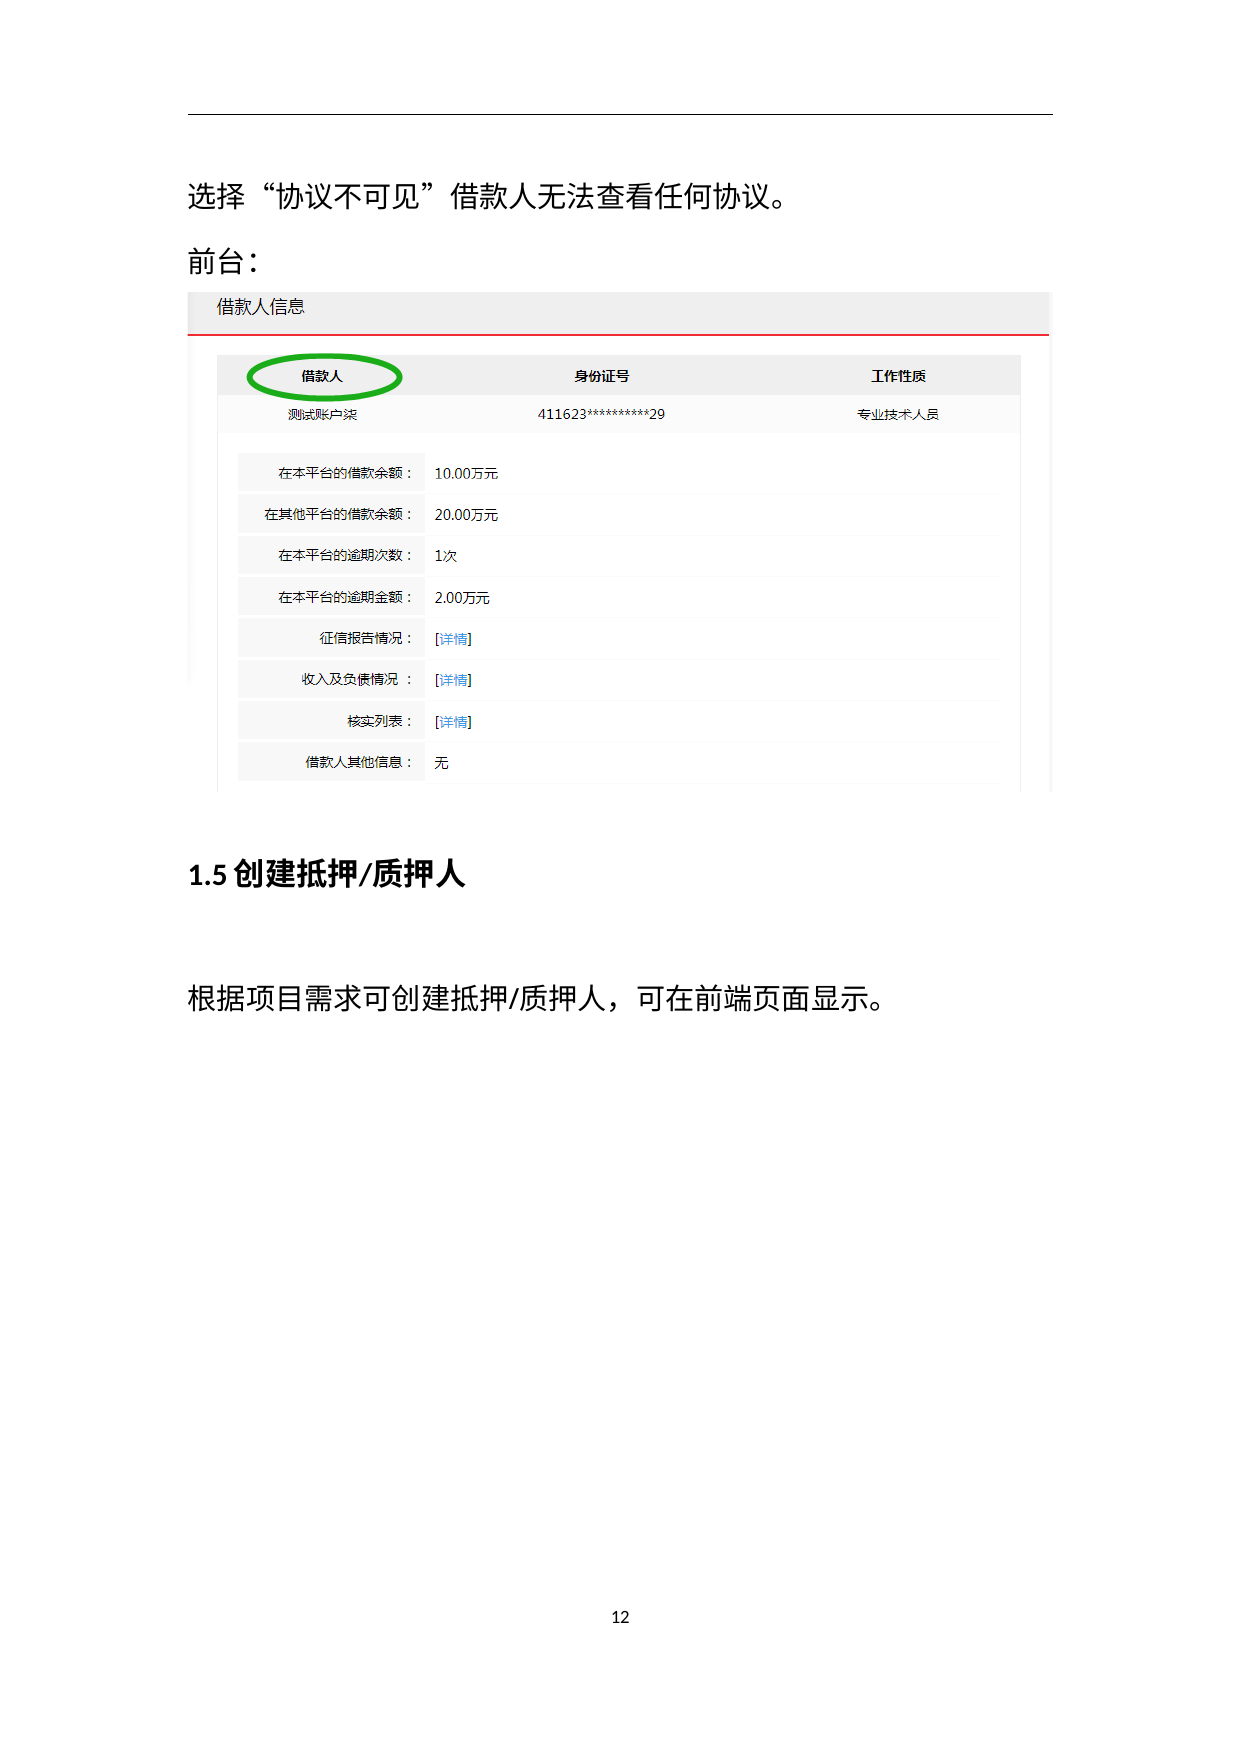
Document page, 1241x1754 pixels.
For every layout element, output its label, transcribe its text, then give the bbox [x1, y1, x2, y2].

picture [187, 292, 1053, 792]
text 选择“协议不可见”借款人无法查看任何协议。 [187, 162, 1053, 227]
subtitle 1.5创建抵押/质押人 [187, 839, 1053, 904]
text 前台： [187, 227, 1053, 292]
text 根据项目需求可创建抵押/质押人，可在前端页面显示。 [187, 964, 1053, 1029]
